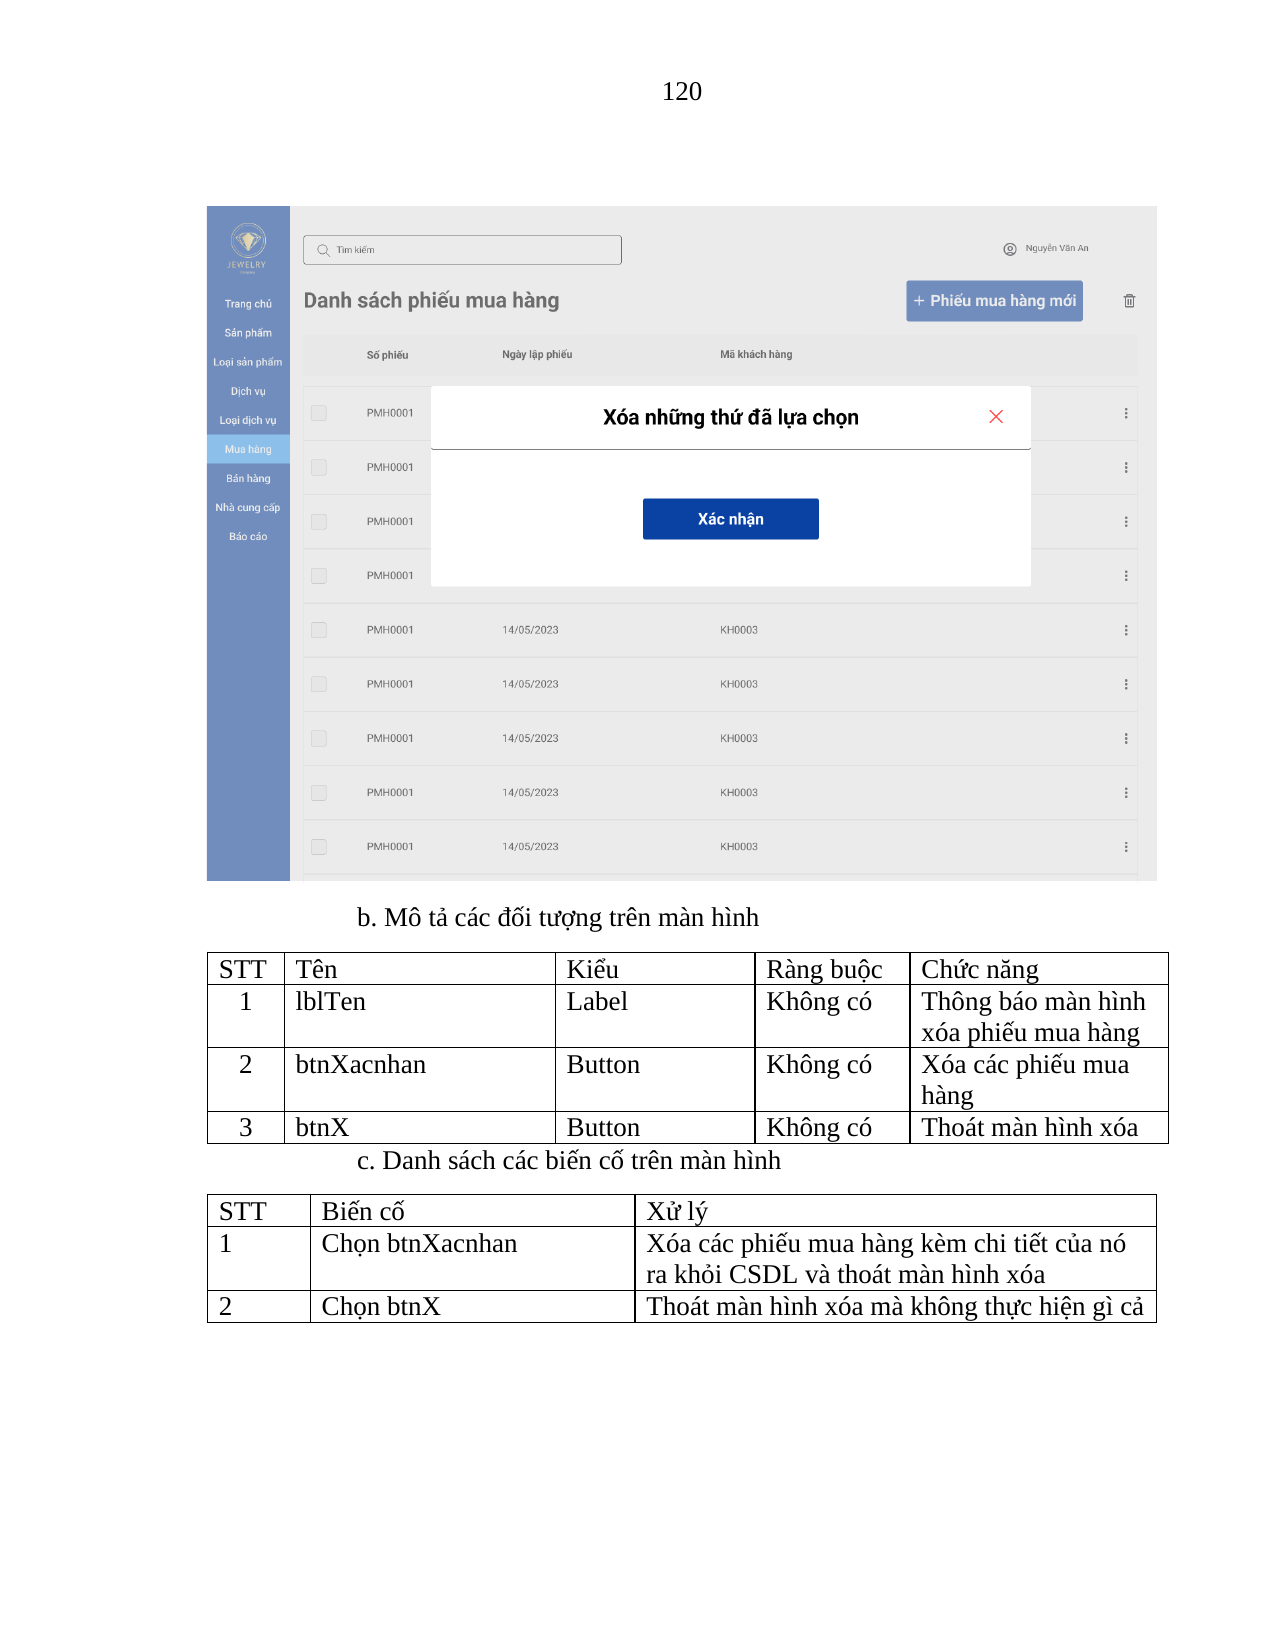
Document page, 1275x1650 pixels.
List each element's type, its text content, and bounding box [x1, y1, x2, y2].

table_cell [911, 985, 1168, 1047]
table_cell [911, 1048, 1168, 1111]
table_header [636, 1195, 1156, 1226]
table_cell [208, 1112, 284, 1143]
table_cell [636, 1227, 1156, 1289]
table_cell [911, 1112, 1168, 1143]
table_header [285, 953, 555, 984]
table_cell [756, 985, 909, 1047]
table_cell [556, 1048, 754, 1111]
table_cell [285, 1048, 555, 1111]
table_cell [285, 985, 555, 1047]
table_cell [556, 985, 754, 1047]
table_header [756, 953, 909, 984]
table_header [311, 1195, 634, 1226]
text b. Mô tả các đối tượng trên màn hình [207, 901, 1157, 933]
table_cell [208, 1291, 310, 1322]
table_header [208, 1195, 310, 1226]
picture [206, 206, 1157, 883]
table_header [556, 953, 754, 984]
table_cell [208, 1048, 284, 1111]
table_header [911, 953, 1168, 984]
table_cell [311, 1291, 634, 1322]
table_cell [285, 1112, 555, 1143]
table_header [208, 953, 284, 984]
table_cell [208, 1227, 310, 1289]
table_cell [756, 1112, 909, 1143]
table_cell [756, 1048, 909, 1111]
text c. Danh sách các biến cố trên màn hình [207, 1144, 1157, 1175]
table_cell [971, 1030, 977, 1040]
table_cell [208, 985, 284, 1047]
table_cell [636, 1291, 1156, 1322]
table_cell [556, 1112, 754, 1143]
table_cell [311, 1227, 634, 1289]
